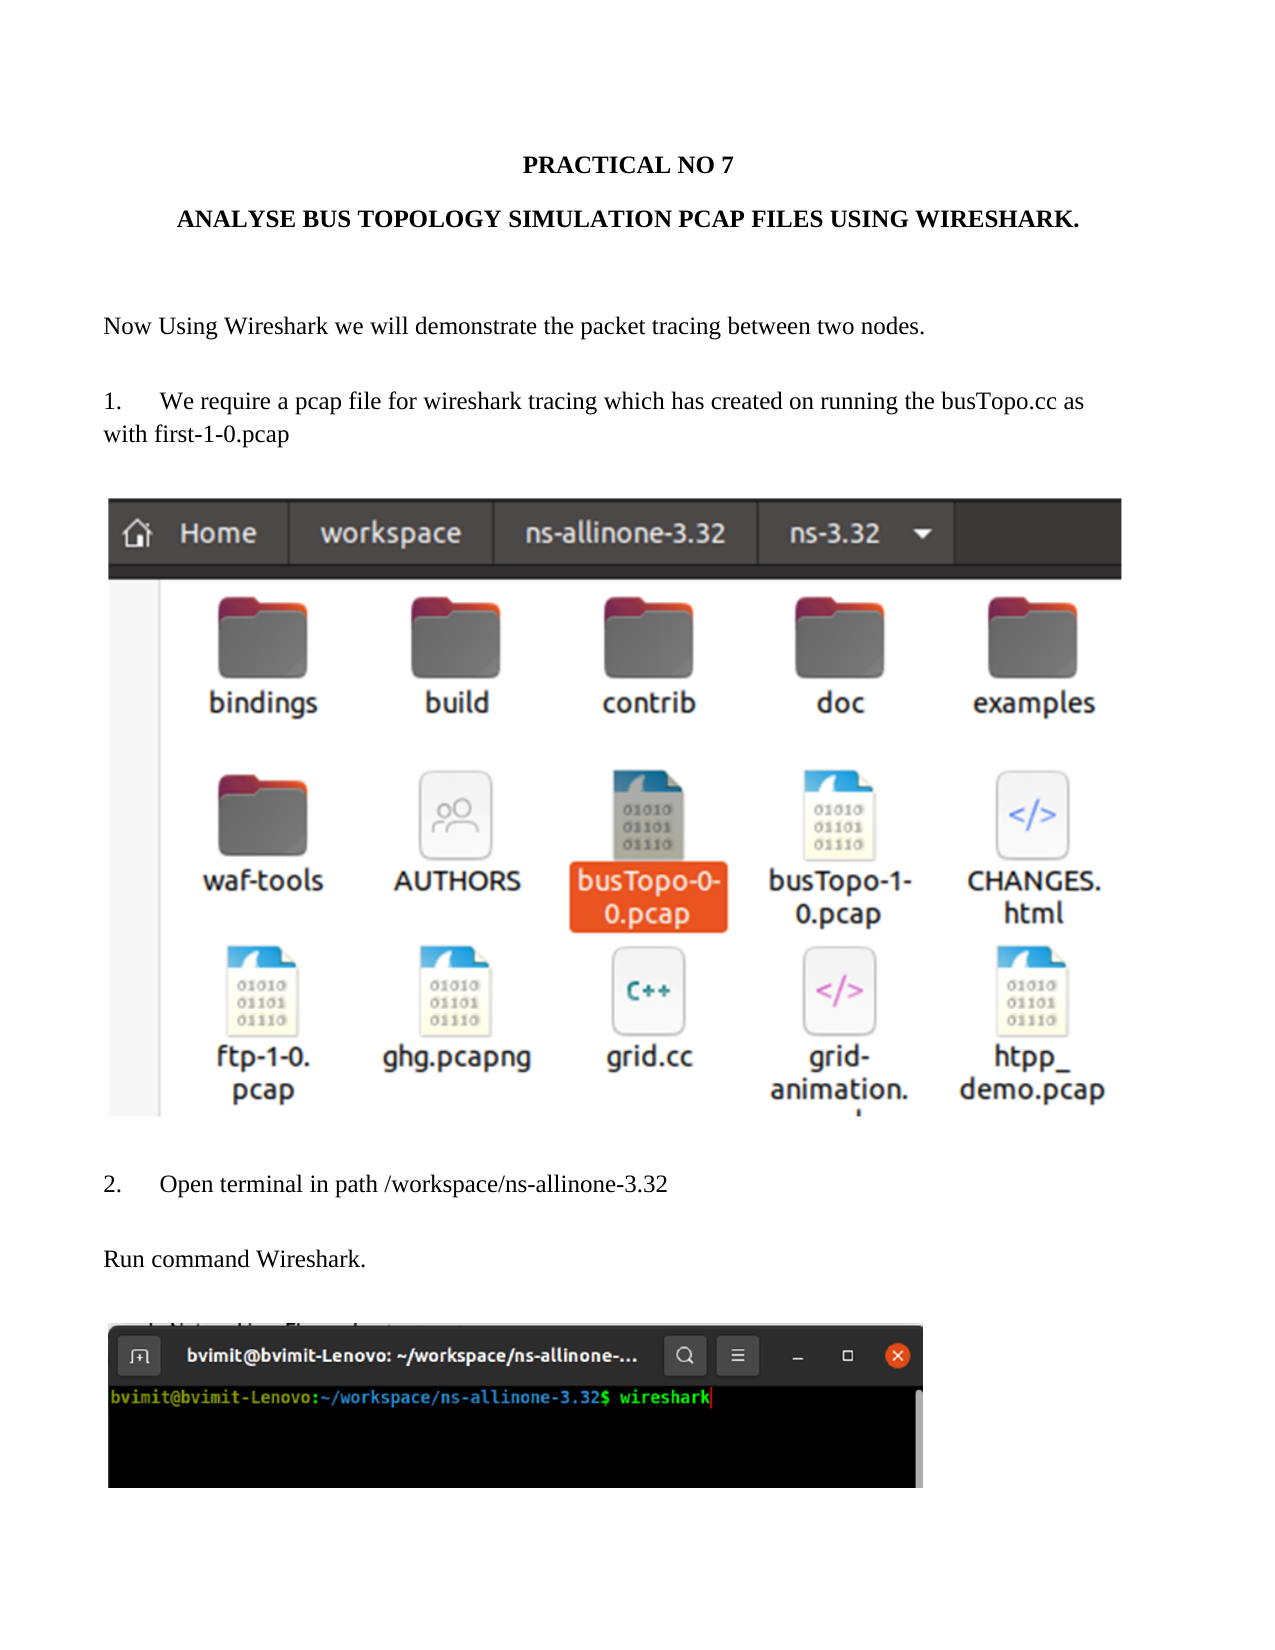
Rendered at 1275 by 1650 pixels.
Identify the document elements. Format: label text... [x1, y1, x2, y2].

picture [106, 1321, 924, 1489]
list Open terminal in path /workspace/ns-allinone-3.32 Run command Wireshark. [103, 1169, 668, 1272]
subtitle PRACTICAL NO 7 [115, 150, 1141, 179]
list We require a pcap file for wireshark tracing which has created on running the busTopo.cc as with first-1-0.pcap [103, 386, 1131, 448]
text ANALYSE BUS TOPOLOGY SIMULATION PCAP FILES USING WIRESHARK. [115, 204, 1141, 233]
text Now Using Wireshark we will demonstrate the packet tracing between two nodes. [103, 311, 1183, 340]
picture [106, 496, 1124, 1119]
